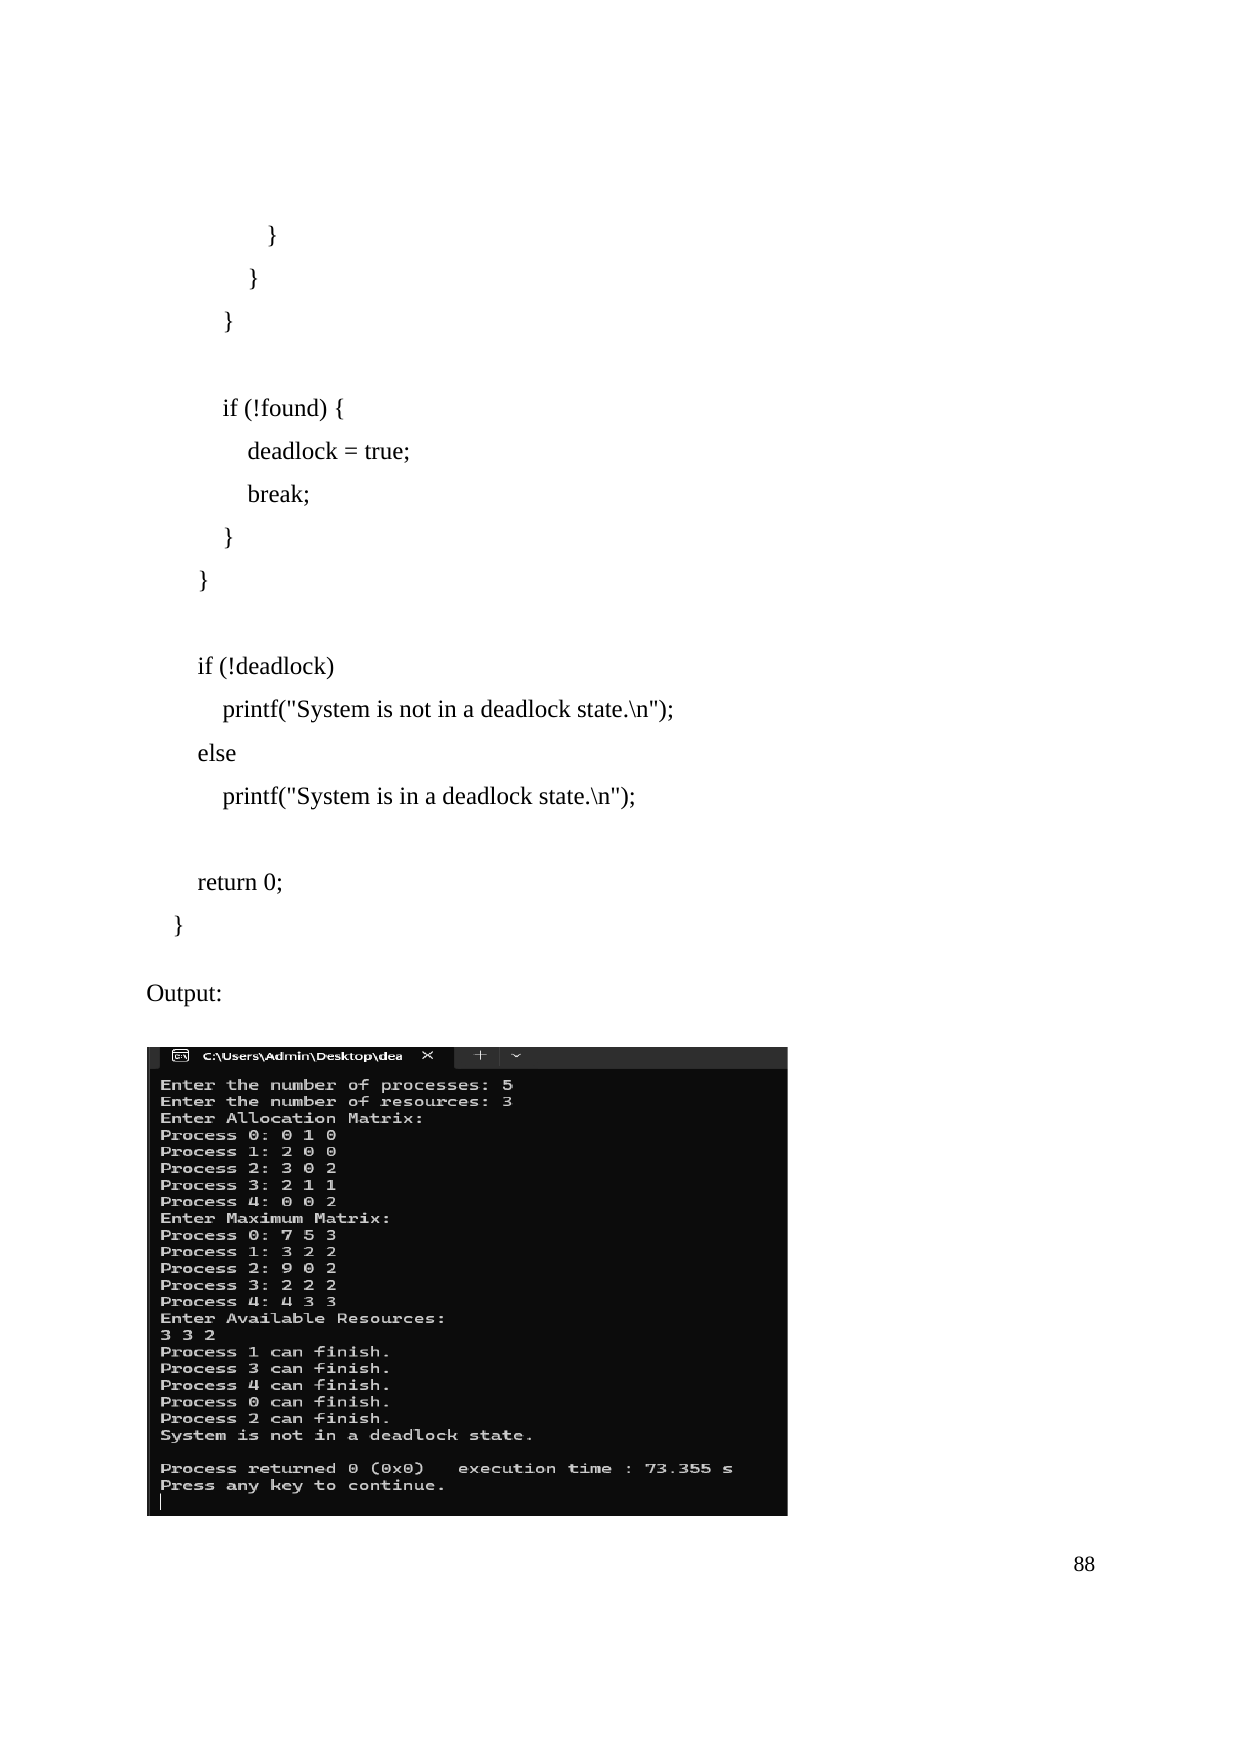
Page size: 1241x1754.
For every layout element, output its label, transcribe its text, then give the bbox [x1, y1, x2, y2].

picture [147, 1047, 788, 1516]
list break; [172, 479, 1102, 508]
list deadlock = true; [172, 436, 1102, 464]
text Output: [146, 978, 1102, 1007]
list } [172, 306, 1102, 335]
list else [172, 738, 1102, 766]
list } [172, 565, 1102, 594]
list } [172, 263, 1102, 292]
list if (!found) { [172, 393, 1102, 421]
list return 0; [172, 867, 1102, 896]
list } [172, 522, 1102, 551]
list if (!deadlock) [172, 651, 1102, 680]
list printf("System is not in a deadlock state.\n"); [172, 694, 1102, 723]
list printf("System is in a deadlock state.\n"); [172, 781, 1102, 809]
list } [172, 910, 1102, 939]
list } [172, 220, 1102, 249]
